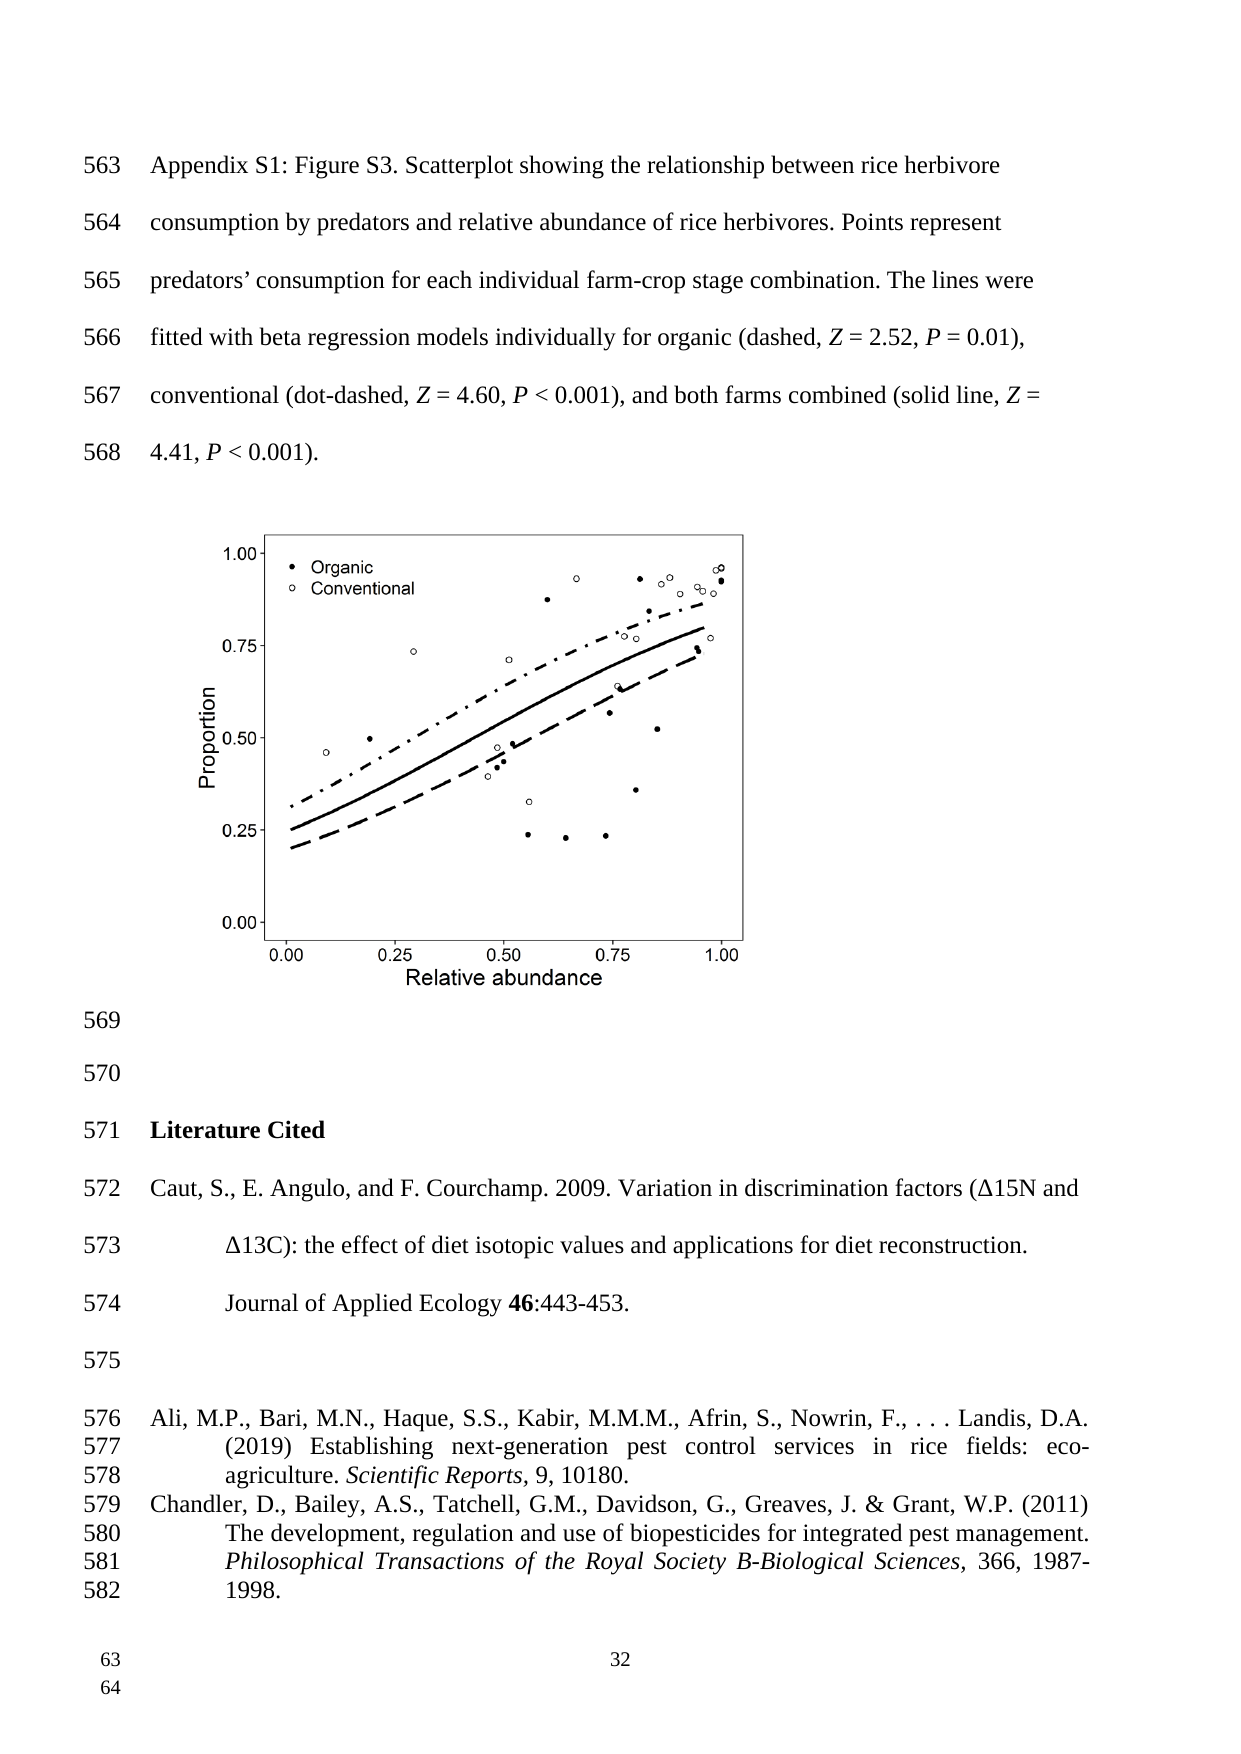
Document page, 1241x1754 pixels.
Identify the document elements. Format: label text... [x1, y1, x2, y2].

text Literature Cited [150, 1115, 1090, 1144]
text Caut, S., E. Angulo, and F. Courchamp. 2009. Variation in discrimination factors (Δ15N and Δ13C): the effect of diet isotopic values and applications for diet reconstruction. Journal of Applied Ecology 46:443-453. [150, 1173, 1090, 1316]
text Chandler, D., Bailey, A.S., Tatchell, G.M., Davidson, G., Greaves, J. & Grant, W.P. (2011) The development, regulation and use of biopesticides for integrated pest management. Philosophical Transactions of the Royal Society B-Biological Sciences, 366, 1987-1998. [150, 1489, 1090, 1604]
text Appendix S1: Figure S3. Scatterplot showing the relationship between rice herbivore consumption by predators and relative abundance of rice herbivores. Points represent predators’ consumption for each individual farm-crop stage combination. The lines were fitted with beta regression models individually for organic (dashed, Z = 2.52, P = 0.01), conventional (dot-dashed, Z = 4.60, P < 0.001), and both farms combined (solid line, Z = 4.41, P < 0.001). [150, 150, 1090, 466]
picture [150, 495, 791, 1029]
text Ali, M.P., Bari, M.N., Haque, S.S., Kabir, M.M.M., Afrin, S., Nowrin, F., . . . Landis, D.A. (2019) Establishing next-generation pest control services in rice fields: eco-agriculture. Scientific Reports, 9, 10180. [150, 1403, 1090, 1489]
